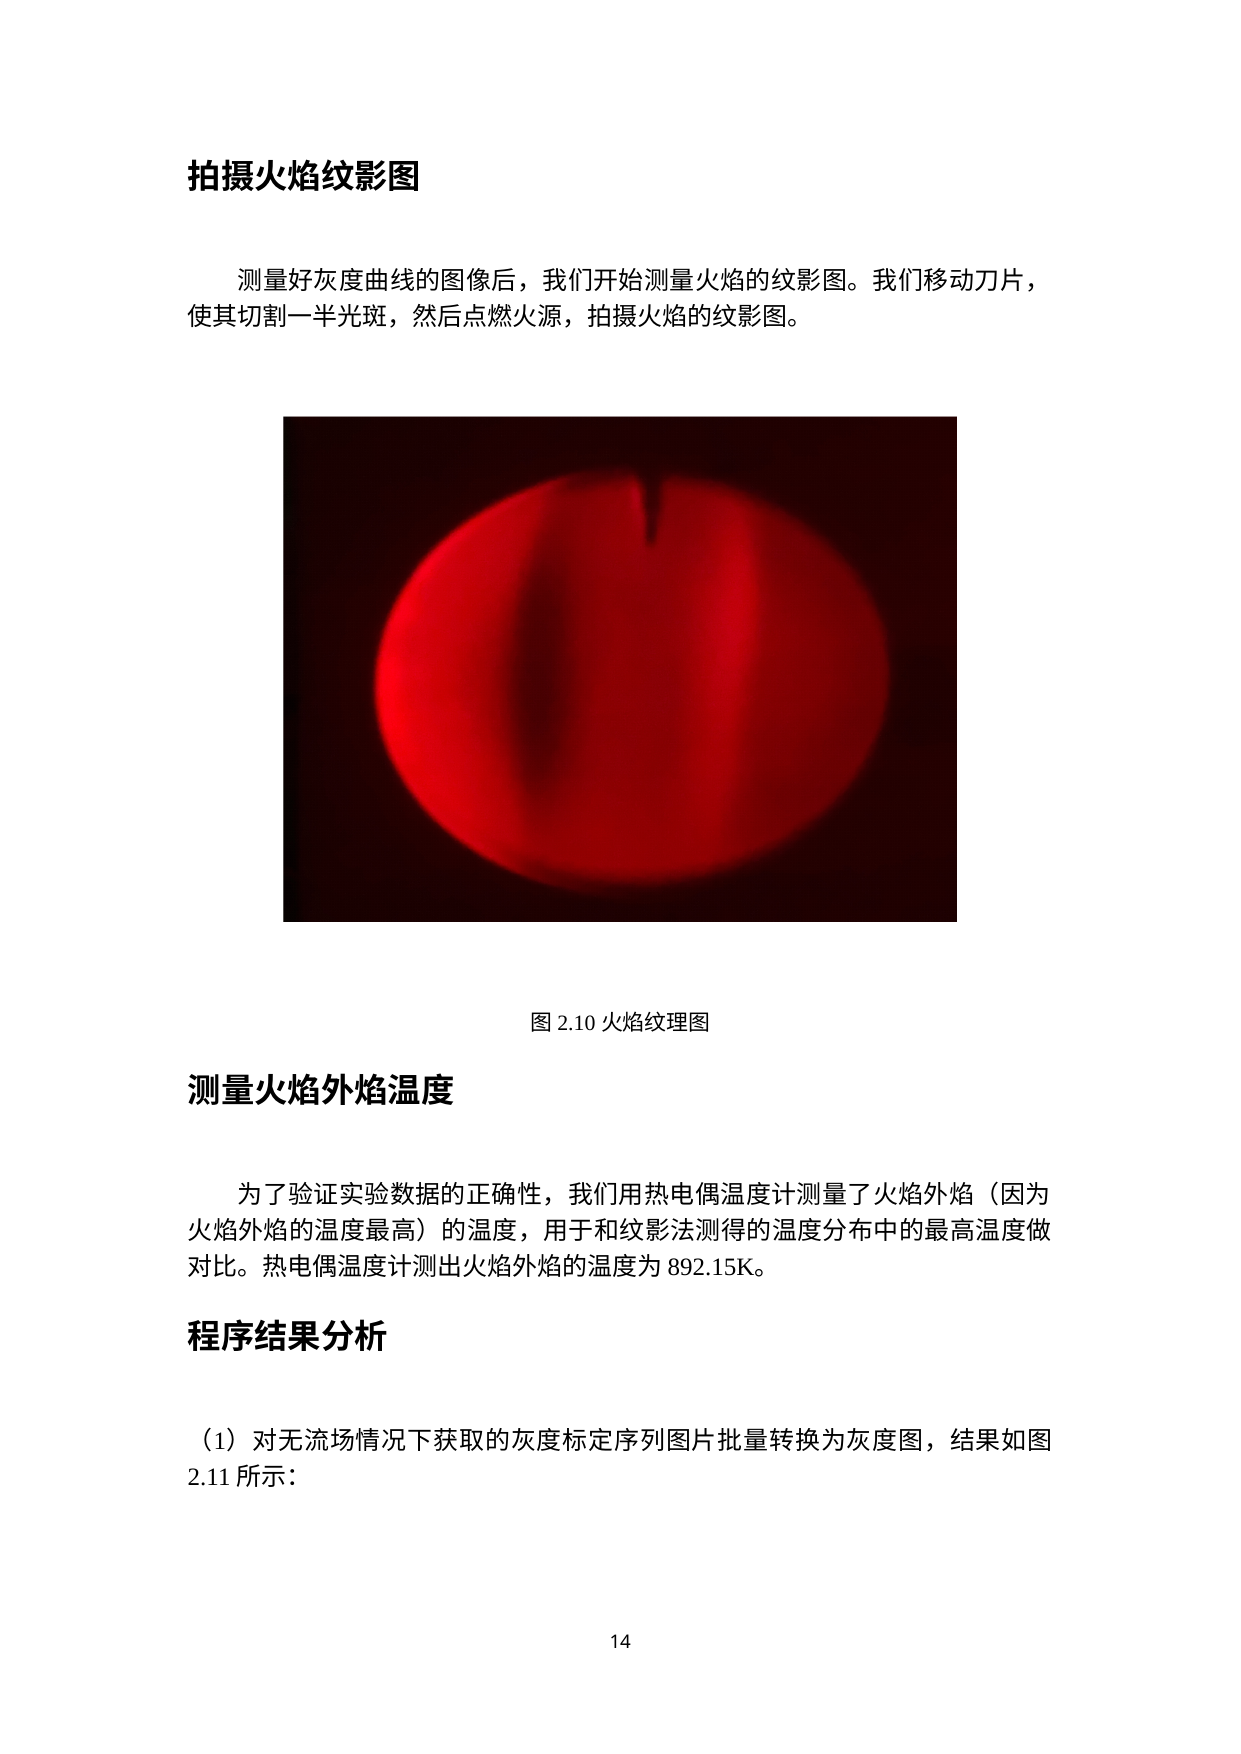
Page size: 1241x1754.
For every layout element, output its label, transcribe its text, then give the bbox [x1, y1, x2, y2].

text 图 2.10 火焰纹理图 [187, 1005, 1053, 1037]
subtitle 拍摄火焰纹影图 [187, 150, 1053, 198]
text 为了验证实验数据的正确性，我们用热电偶温度计测量了火焰外焰（因为火焰外焰的温度最高）的温度，用于和纹影法测得的温度分布中的最高温度做对比。热电偶温度计测出火焰外焰的温度为892.15K。 [187, 1174, 1053, 1283]
text （1）对无流场情况下获取的灰度标定序列图片批量转换为灰度图，结果如图 2.11 所示： [187, 1421, 1053, 1493]
subtitle 测量火焰外焰温度 [187, 1064, 1053, 1112]
subtitle 程序结果分析 [187, 1310, 1053, 1358]
picture [284, 417, 957, 922]
text 测量好灰度曲线的图像后，我们开始测量火焰的纹影图。我们移动刀片，使其切割一半光斑，然后点燃火源，拍摄火焰的纹影图。 [187, 260, 1053, 333]
